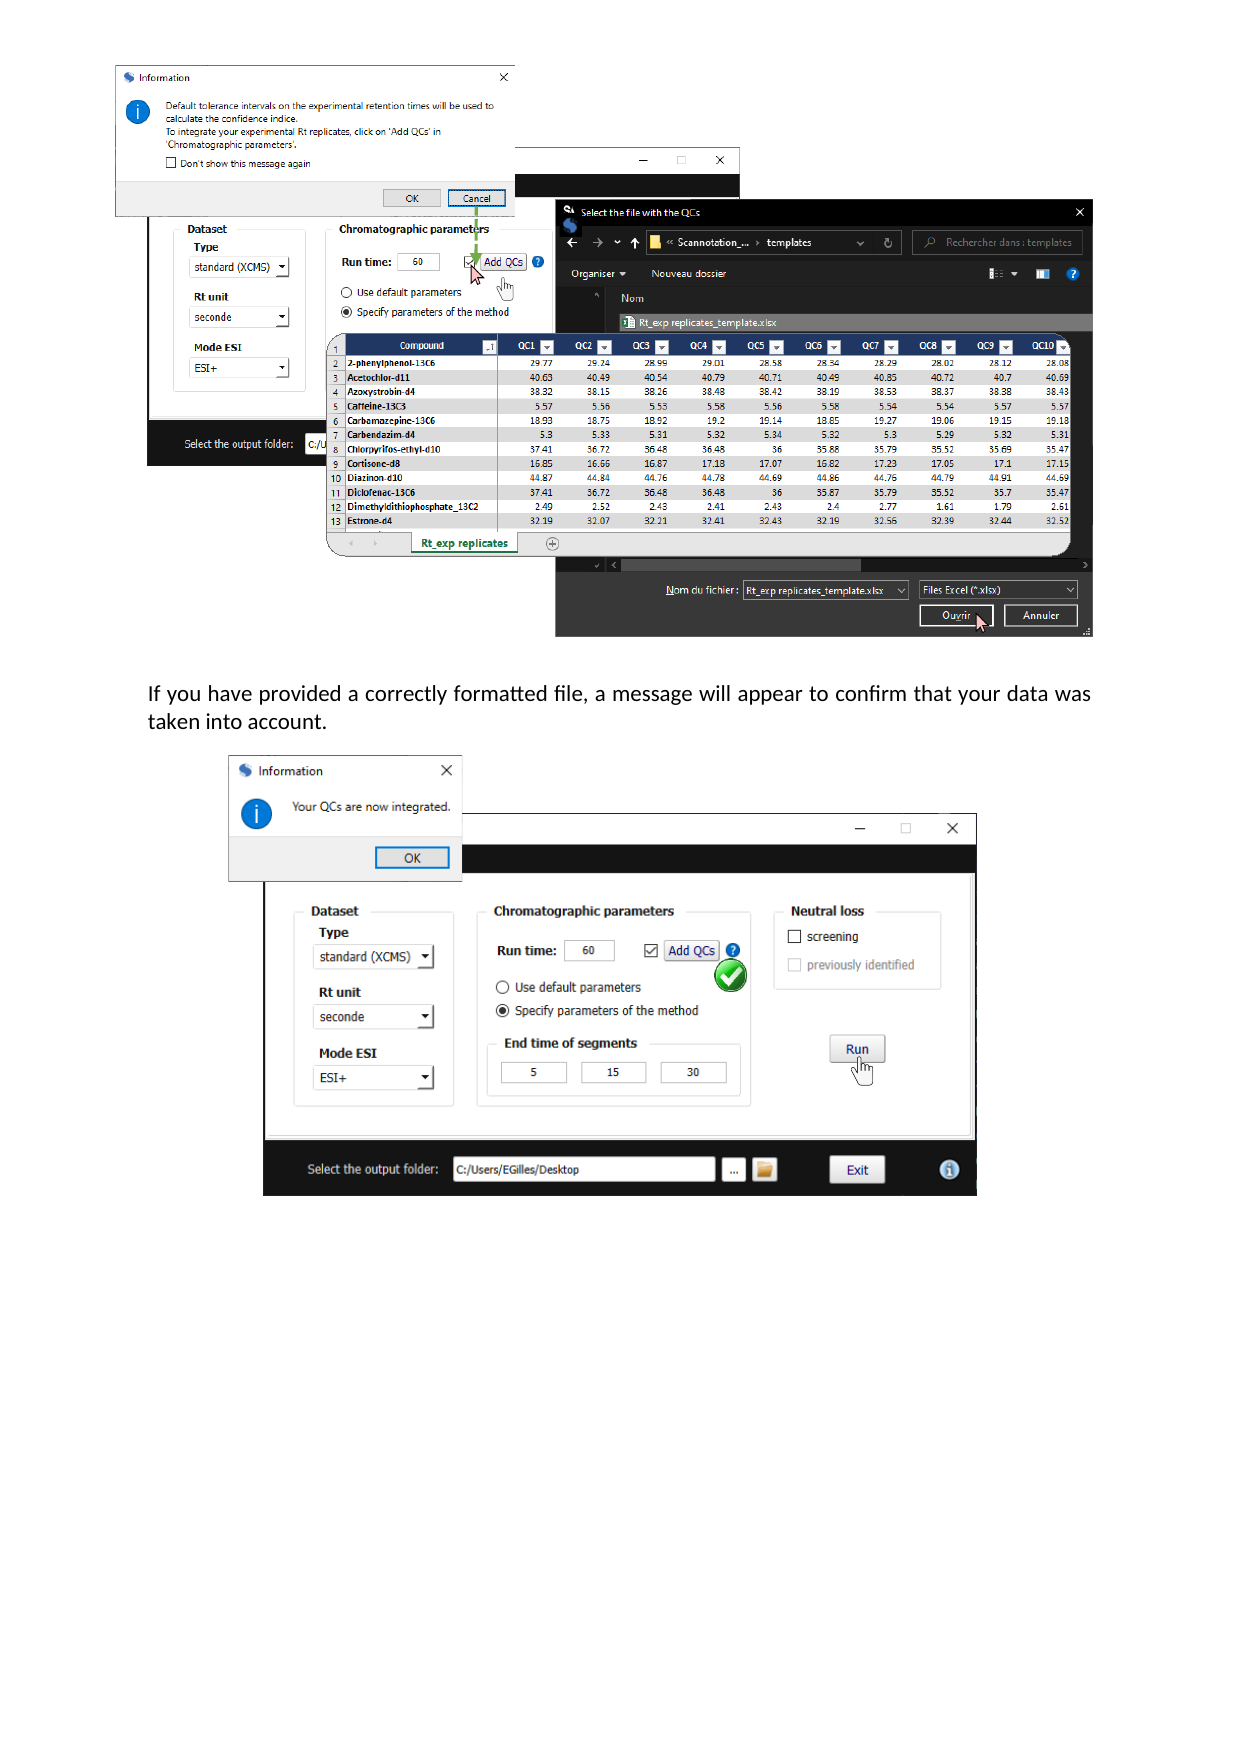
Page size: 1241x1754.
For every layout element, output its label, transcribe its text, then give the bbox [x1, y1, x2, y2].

text If you have provided a correctly formatted file, a message will appear to confirm that your data was taken into account. [148, 679, 1093, 735]
picture [115, 65, 1093, 637]
picture [228, 755, 977, 1196]
